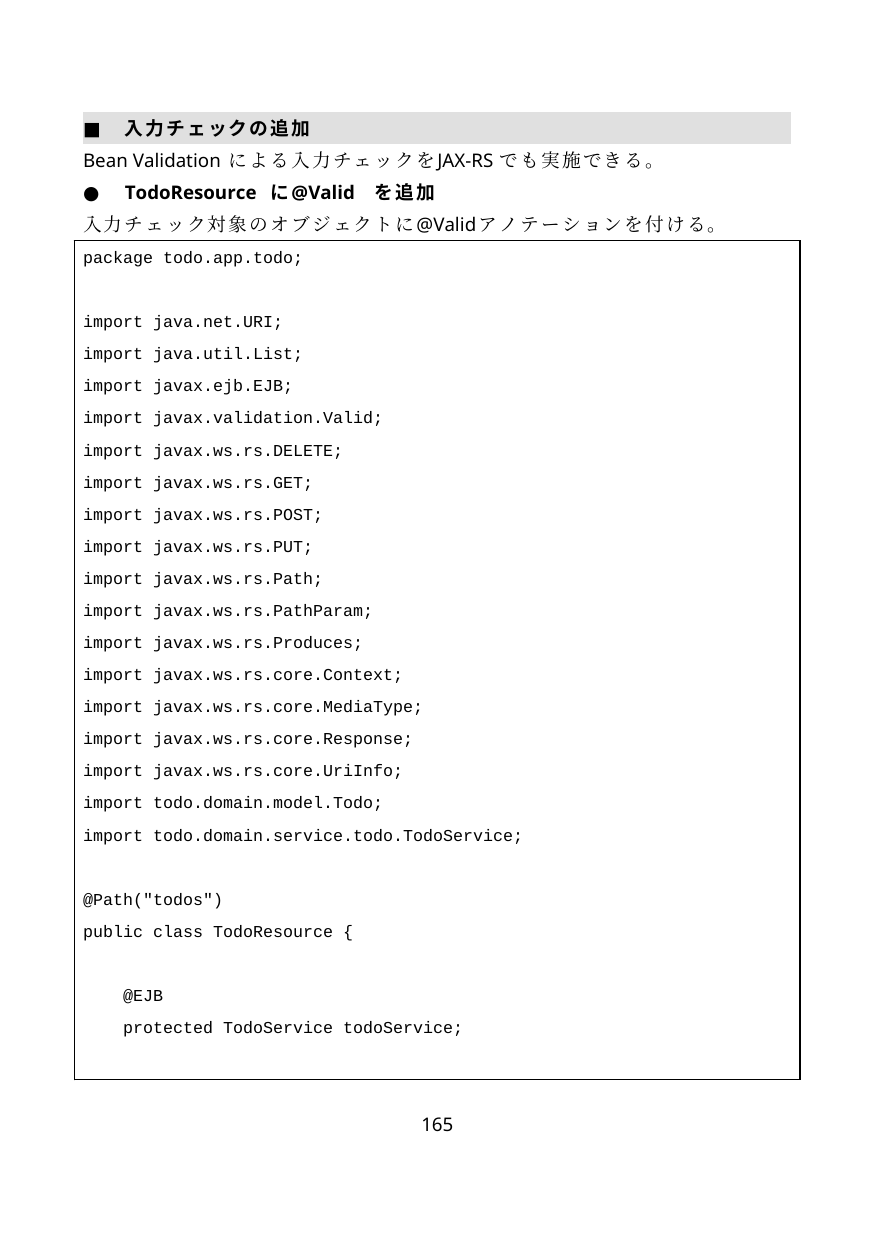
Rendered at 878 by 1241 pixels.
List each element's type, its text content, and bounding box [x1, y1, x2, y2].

text import javax.ws.rs.PUT; [83, 532, 791, 564]
text import javax.ws.rs.PathParam; [83, 596, 791, 628]
text import javax.ws.rs.core.Response; [83, 724, 791, 756]
text package todo.app.todo; [75, 241, 799, 275]
text import javax.validation.Valid; [83, 403, 791, 436]
text import javax.ws.rs.Path; [83, 564, 791, 596]
text import todo.domain.model.Todo; [83, 788, 791, 821]
text protected TodoService todoService; [83, 1013, 791, 1045]
text @Path("todos") [83, 885, 791, 917]
text import javax.ws.rs.core.UriInfo; [83, 756, 791, 788]
text import javax.ws.rs.DELETE; [83, 436, 791, 468]
text import javax.ws.rs.POST; [83, 500, 791, 532]
text import javax.ws.rs.Produces; [83, 628, 791, 660]
text 入力チェック対象のオブジェクトに@Validアノテーションを付ける。 [83, 208, 791, 240]
text @EJB [83, 981, 791, 1013]
text import javax.ws.rs.core.Context; [83, 660, 791, 692]
text public class TodoResource { [83, 917, 791, 949]
text import javax.ws.rs.core.MediaType; [83, 692, 791, 724]
subtitle TodoResourceに@Validを追加 [83, 176, 791, 208]
text import javax.ws.rs.GET; [83, 468, 791, 500]
text Bean Validationによる入力チェックをJAX-RSでも実施できる。 [83, 144, 791, 176]
text import java.net.URI; [83, 307, 791, 339]
text import todo.domain.service.todo.TodoService; [83, 821, 791, 853]
text import javax.ejb.EJB; [83, 371, 791, 403]
text import java.util.List; [83, 339, 791, 371]
subtitle 入力チェックの追加 [83, 112, 791, 144]
